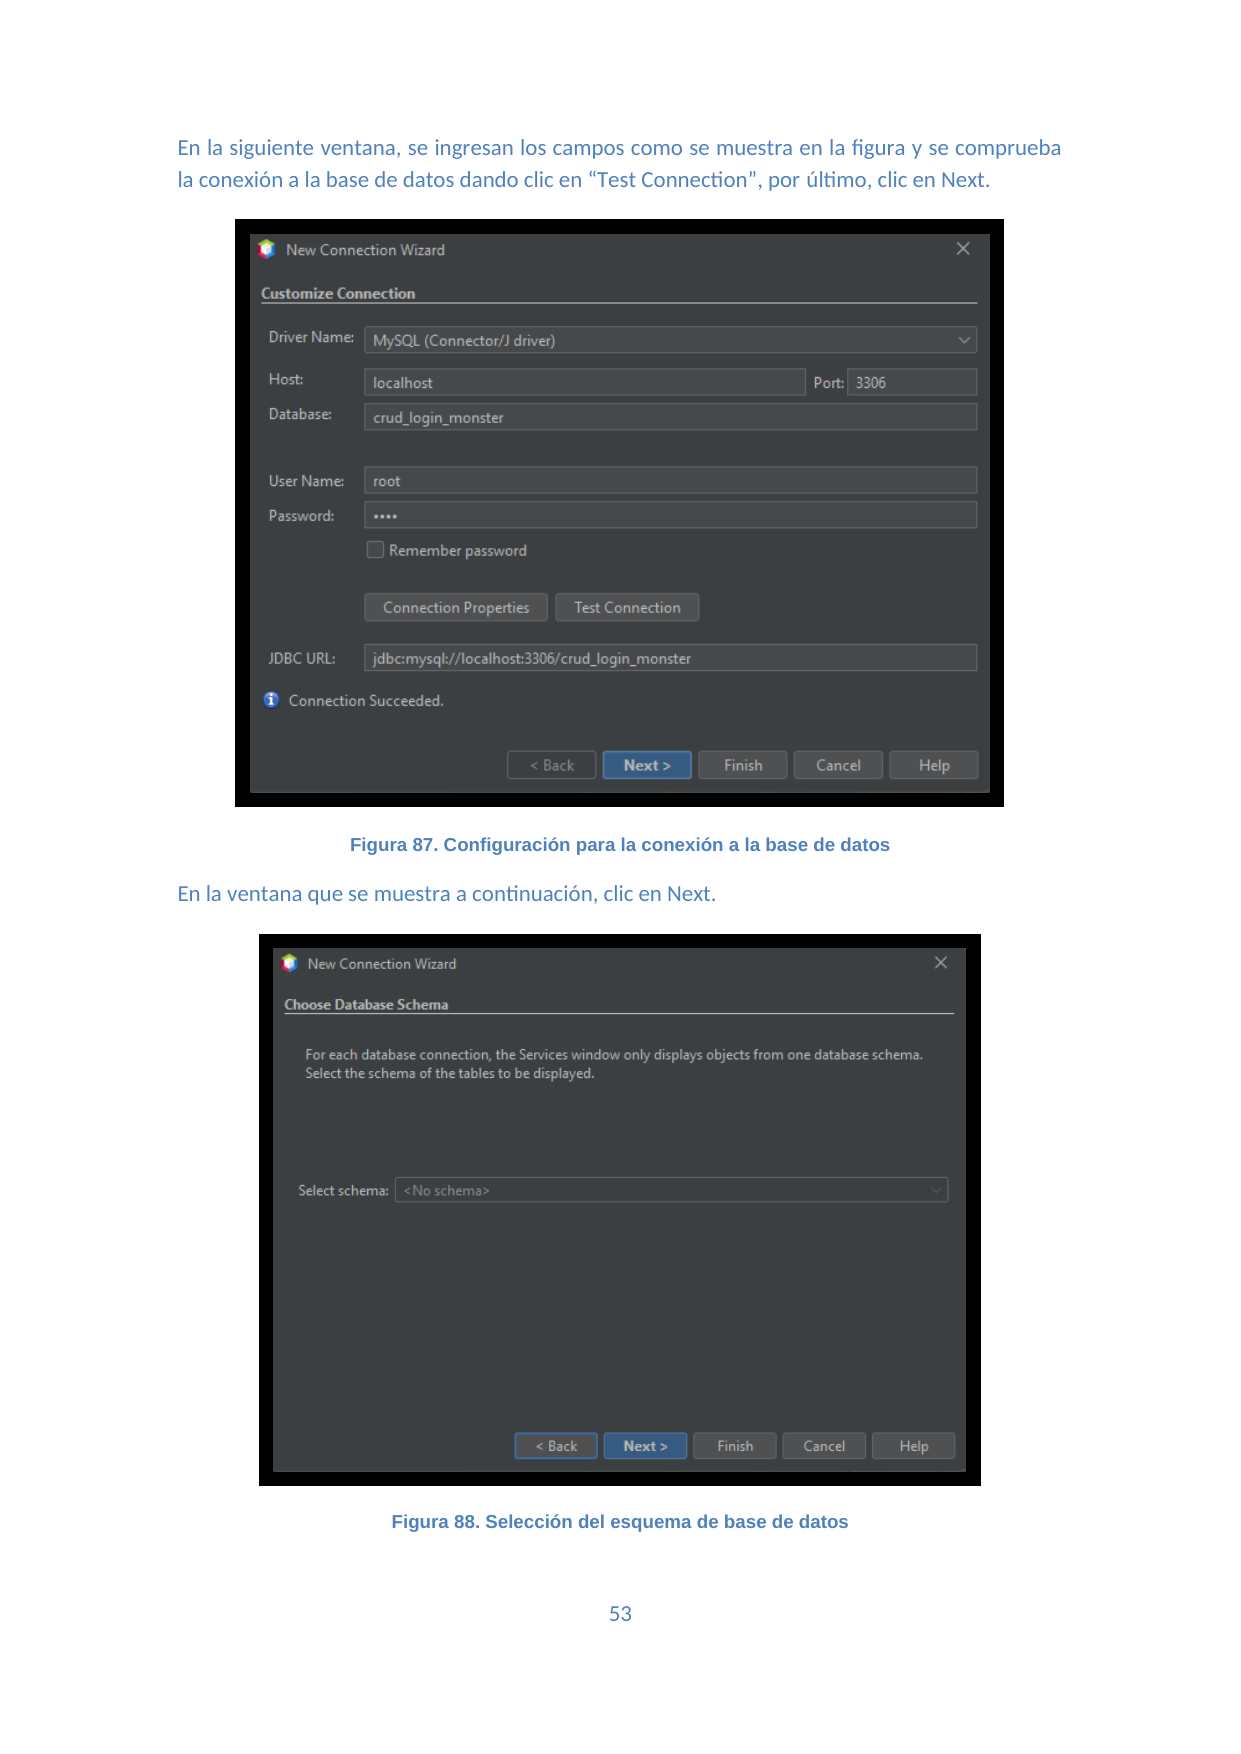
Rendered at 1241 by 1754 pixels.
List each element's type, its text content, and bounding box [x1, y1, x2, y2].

text En la siguiente ventana, se ingresan los campos como se muestra en la figura y se comprueba la conexión a la base de datos dando clic en “Test Connection”, por último, clic en Next. [177, 133, 1063, 193]
text En la ventana que se muestra a continuación, clic en Next. [177, 879, 1063, 908]
picture [273, 948, 966, 1472]
text Figura 88. Selección del esquema de base de datos [177, 1511, 1063, 1532]
text Figura 87. Configuración para la conexión a la base de datos [177, 834, 1063, 856]
picture [250, 234, 990, 793]
